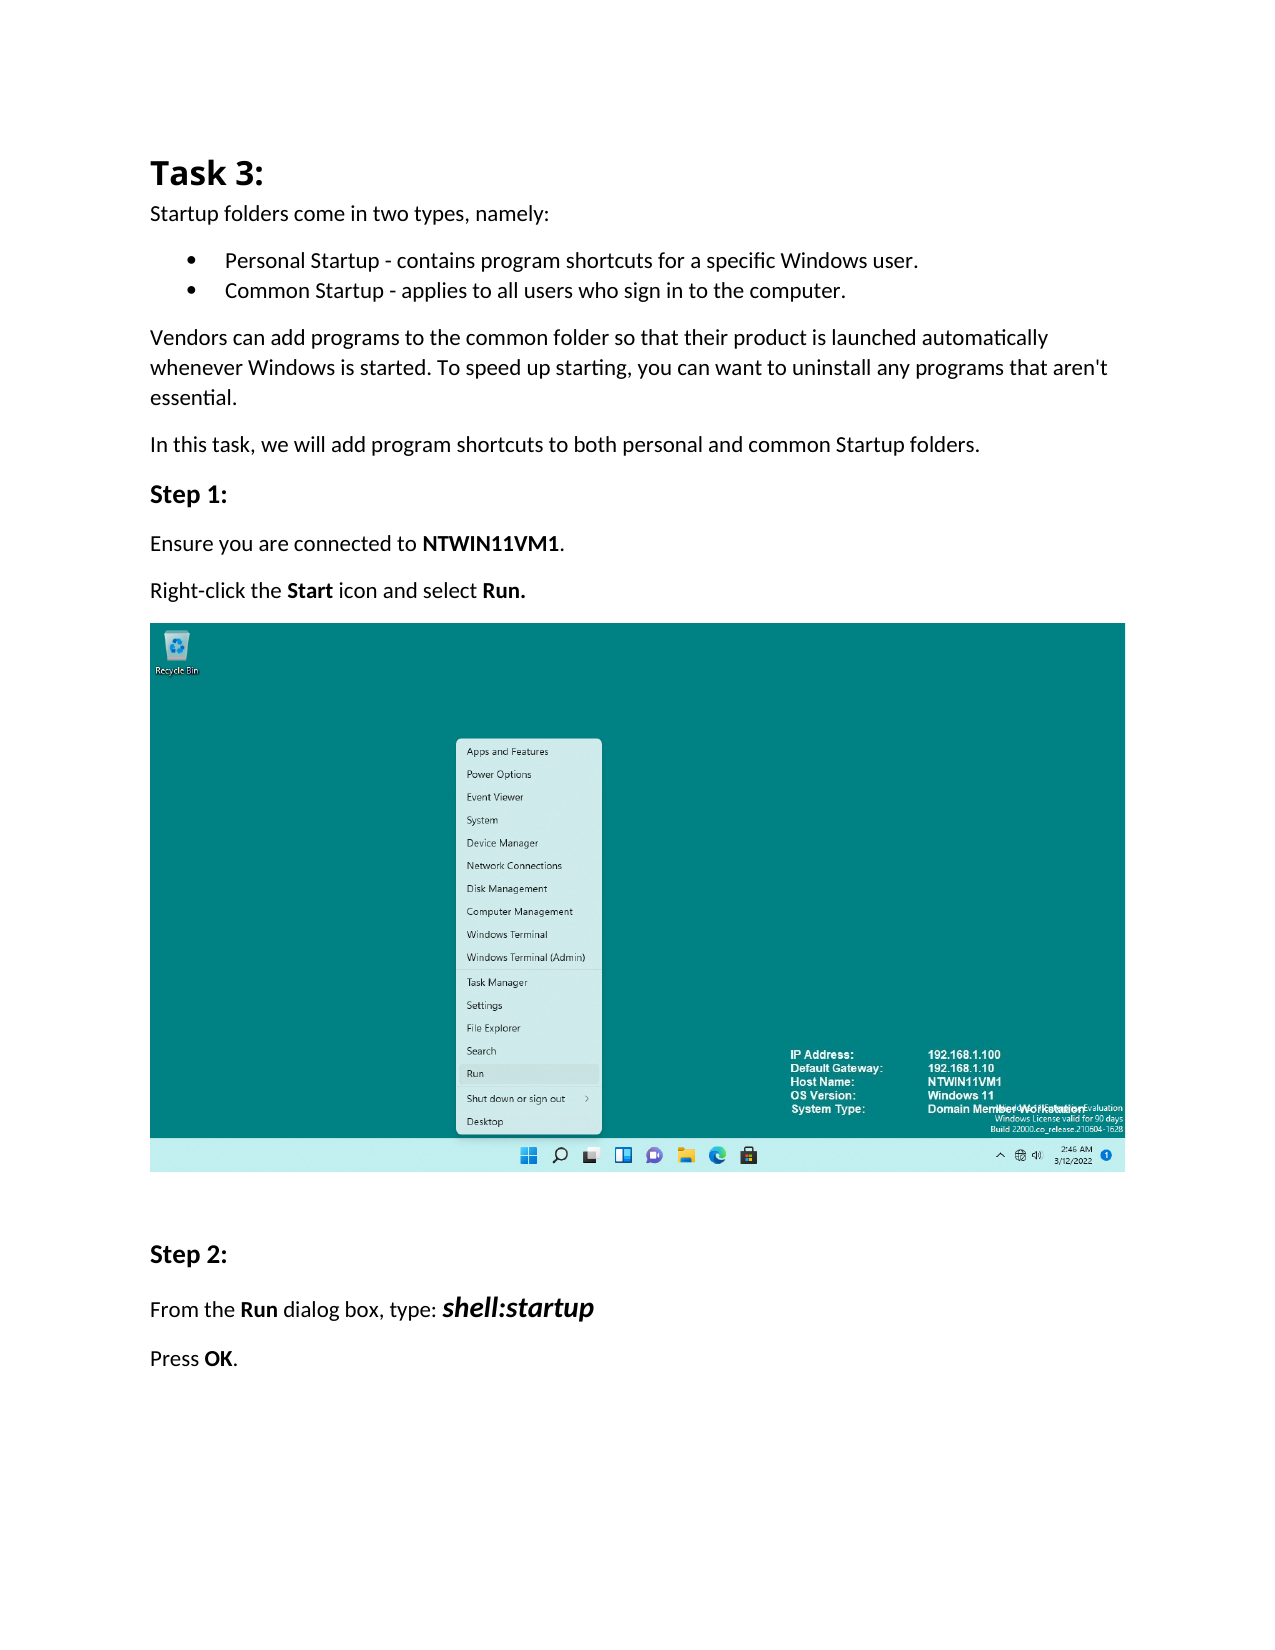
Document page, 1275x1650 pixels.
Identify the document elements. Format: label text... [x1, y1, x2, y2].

list Common Startup - applies to all users who sign in to the computer. [187, 276, 1125, 304]
text Vendors can add programs to the common folder so that their product is launched automatically whenever Windows is started. To speed up starting, you can want to uninstall any programs that aren't essential. [150, 323, 1125, 411]
list Personal Startup - contains program shortcuts for a specific Windows user. [187, 246, 1125, 274]
text Press OK. [150, 1344, 1125, 1372]
text Ensure you are connected to NTWIN11VM1. [150, 529, 1125, 557]
text Startup folders come in two types, namely: [150, 199, 1125, 227]
text Step 1: [150, 477, 1125, 510]
text From the Run dialog box, type: shell:startup [150, 1289, 1125, 1325]
subtitle Task 3: [150, 150, 1125, 195]
text Step 2: [150, 1237, 1125, 1270]
text Right-click the Start icon and select Run. [150, 576, 1125, 604]
picture [150, 623, 1125, 1172]
text In this task, we will add program shortcuts to both personal and common Startup folders. [150, 430, 1125, 458]
